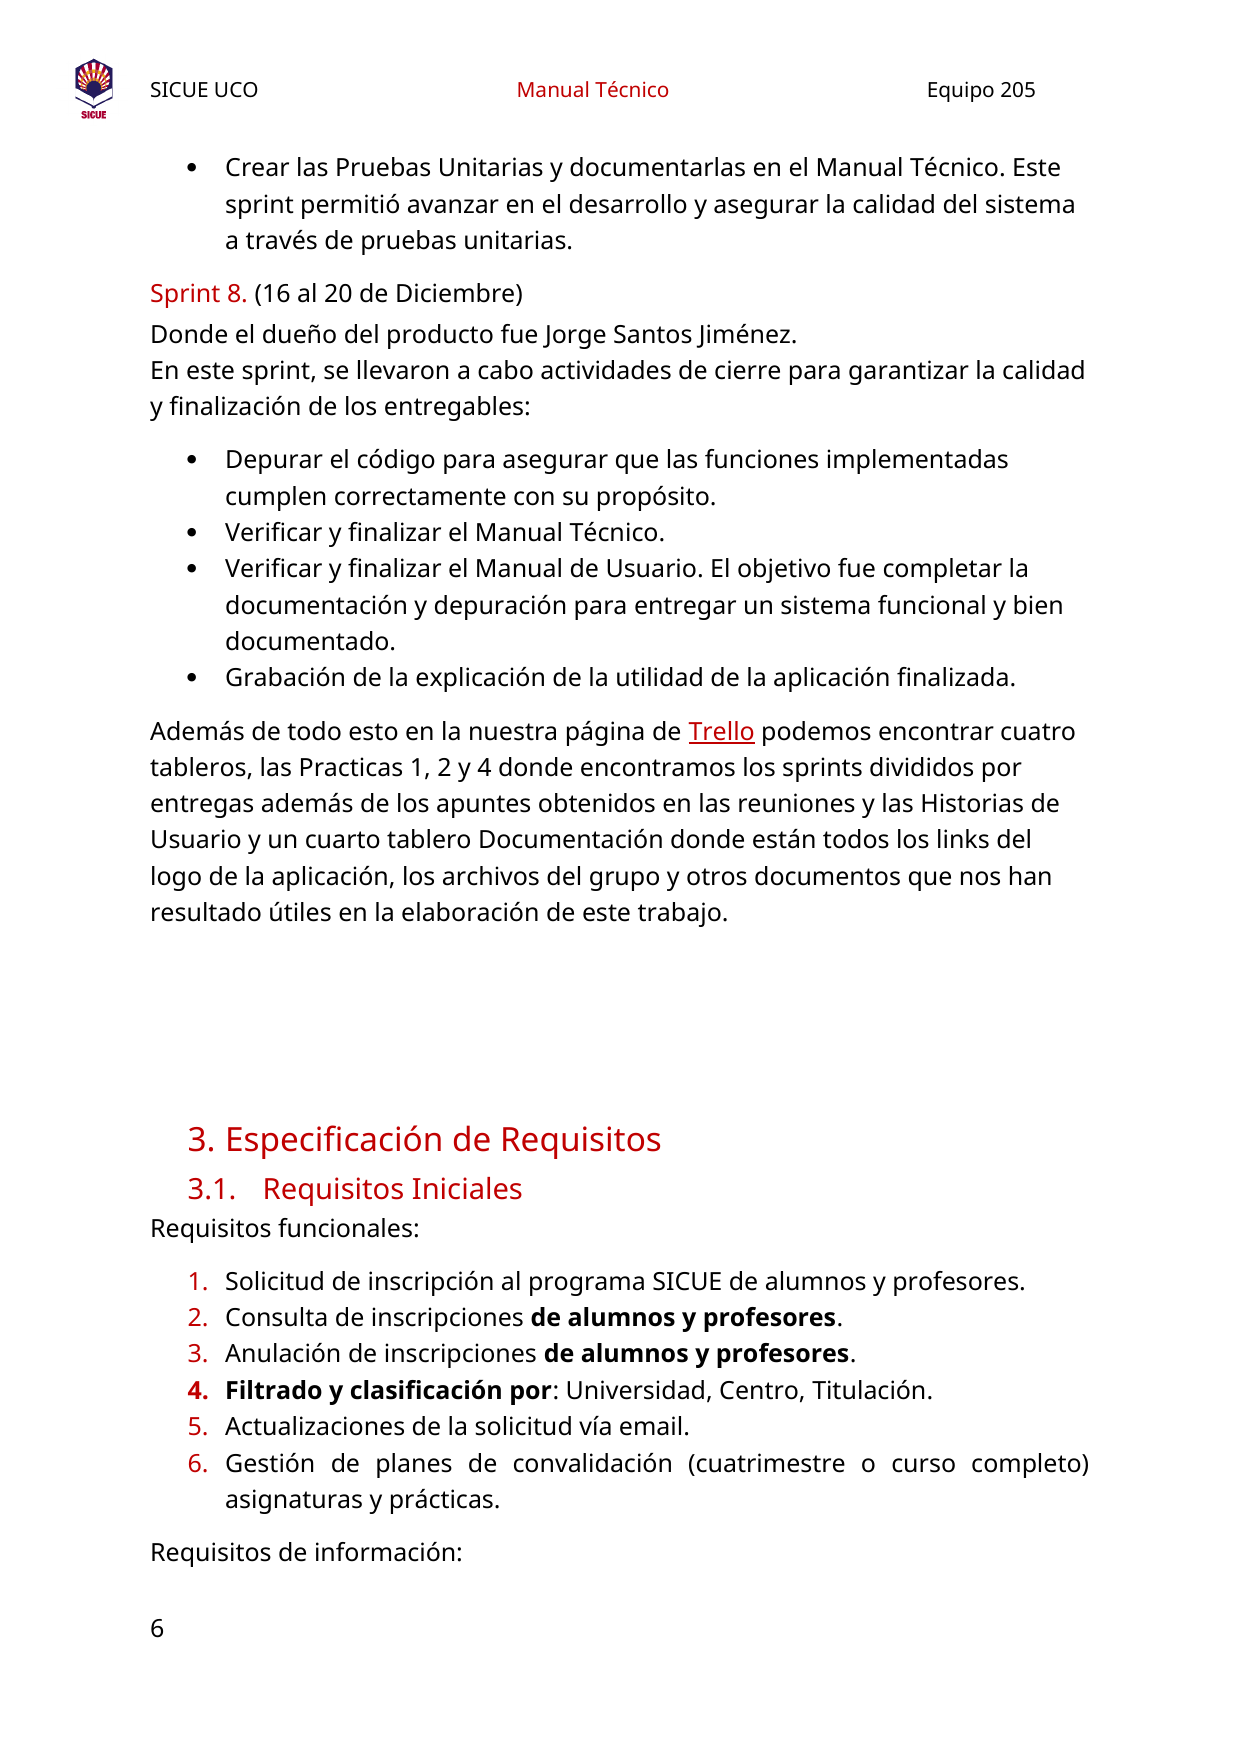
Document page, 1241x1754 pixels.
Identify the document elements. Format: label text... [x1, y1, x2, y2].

subtitle Requisitos Iniciales [187, 1168, 1090, 1208]
list Filtrado y clasificación por: Universidad, Centro, Titulación. [187, 1372, 1090, 1407]
list Gestión de planes de convalidación (cuatrimestre o curso completo) asignaturas y prácticas. [187, 1445, 1090, 1516]
list Anulación de inscripciones de alumnos y profesores. [187, 1336, 1090, 1370]
list Actualizaciones de la solicitud vía email. [187, 1409, 1090, 1443]
list Grabación de la explicación de la utilidad de la aplicación finalizada. [187, 660, 1090, 694]
subtitle Especificación de Requisitos [187, 1115, 1090, 1161]
subtitle Sprint 8. (16 al 20 de Diciembre) [150, 276, 1090, 310]
list Depurar el código para asegurar que las funciones implementadas cumplen correctamente con su propósito. [187, 442, 1090, 512]
text Requisitos funcionales: [150, 1210, 1090, 1244]
picture [56, 51, 130, 126]
list Crear las Pruebas Unitarias y documentarlas en el Manual Técnico. Este sprint permitió avanzar en el desarrollo y asegurar la calidad del sistema a través de pruebas unitarias. [187, 150, 1090, 257]
list Verificar y finalizar el Manual de Usuario. El objetivo fue completar la documentación y depuración para entregar un sistema funcional y bien documentado. [187, 551, 1090, 658]
text Además de todo esto en la nuestra página de Trello podemos encontrar cuatro tableros, las Practicas 1, 2 y 4 donde encontramos los sprints divididos por entregas además de los apuntes obtenidos en las reuniones y las Historias de Usuario y un cuarto tablero Documentación donde están todos los links del logo de la aplicación, los archivos del grupo y otros documentos que nos han resultado útiles en la elaboración de este trabajo. [150, 713, 1090, 929]
subtitle Donde el dueño del producto fue Jorge Santos Jiménez. [150, 316, 1090, 350]
list Solicitud de inscripción al programa SICUE de alumnos y profesores. [187, 1263, 1090, 1297]
text Requisitos de información: [150, 1534, 1090, 1569]
list Consulta de inscripciones de alumnos y profesores. [187, 1300, 1090, 1334]
list Verificar y finalizar el Manual Técnico. [187, 515, 1090, 549]
text En este sprint, se llevaron a cabo actividades de cierre para garantizar la calidad y finalización de los entregables: [150, 353, 1090, 423]
